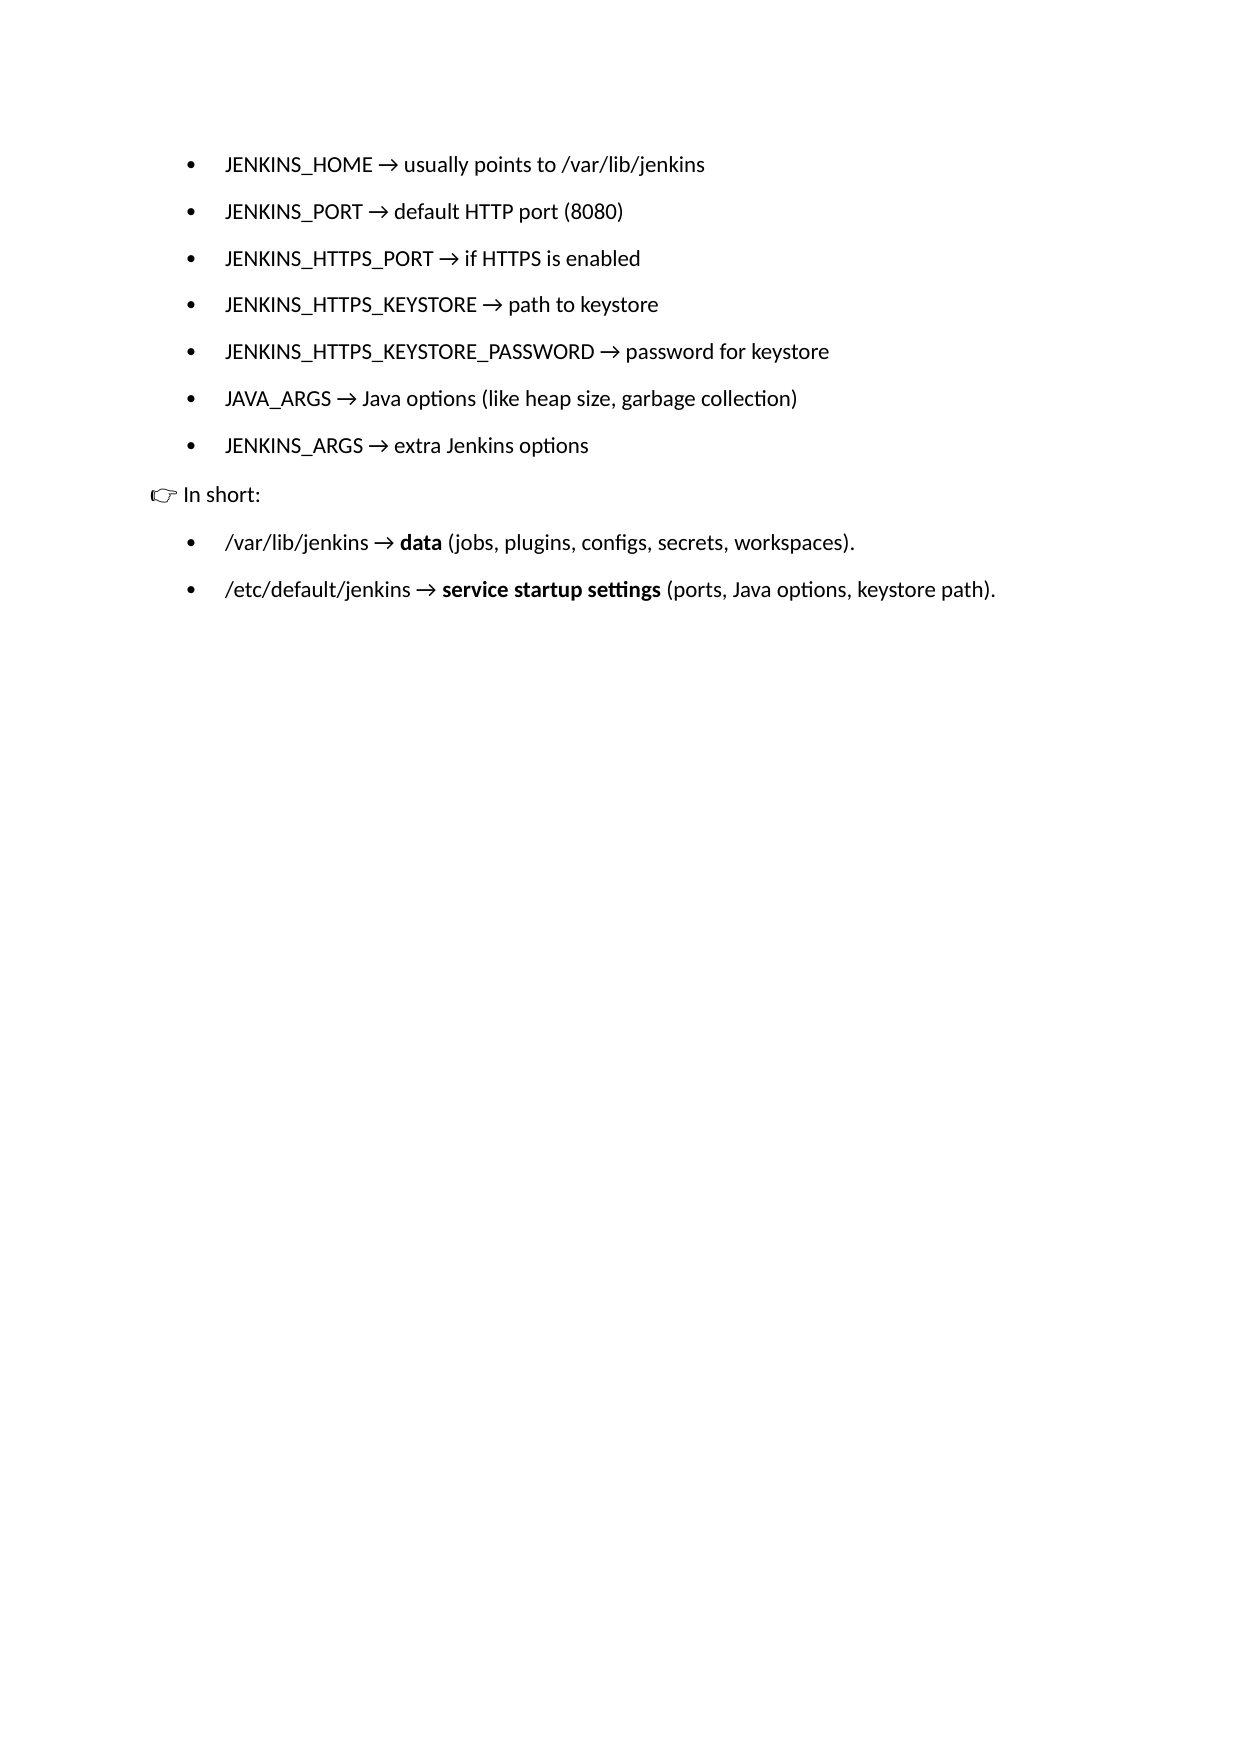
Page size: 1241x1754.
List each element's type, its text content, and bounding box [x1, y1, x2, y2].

list JENKINS_PORT → default HTTP port (8080) [187, 197, 1090, 225]
list /var/lib/jenkins → data (jobs, plugins, configs, secrets, workspaces). [187, 528, 1090, 557]
list JENKINS_ARGS → extra Jenkins options [187, 431, 1090, 459]
list JENKINS_HOME → usually points to /var/lib/jenkins [187, 150, 1090, 178]
list JENKINS_HTTPS_KEYSTORE_PASSWORD → password for keystore [187, 337, 1090, 366]
text 👉 In short: [150, 478, 1090, 509]
list /etc/default/jenkins → service startup settings (ports, Java options, keystore path). [187, 575, 1090, 603]
list JAVA_ARGS → Java options (like heap size, garbage collection) [187, 384, 1090, 412]
list JENKINS_HTTPS_KEYSTORE → path to keystore [187, 291, 1090, 319]
list JENKINS_HTTPS_PORT → if HTTPS is enabled [187, 244, 1090, 272]
